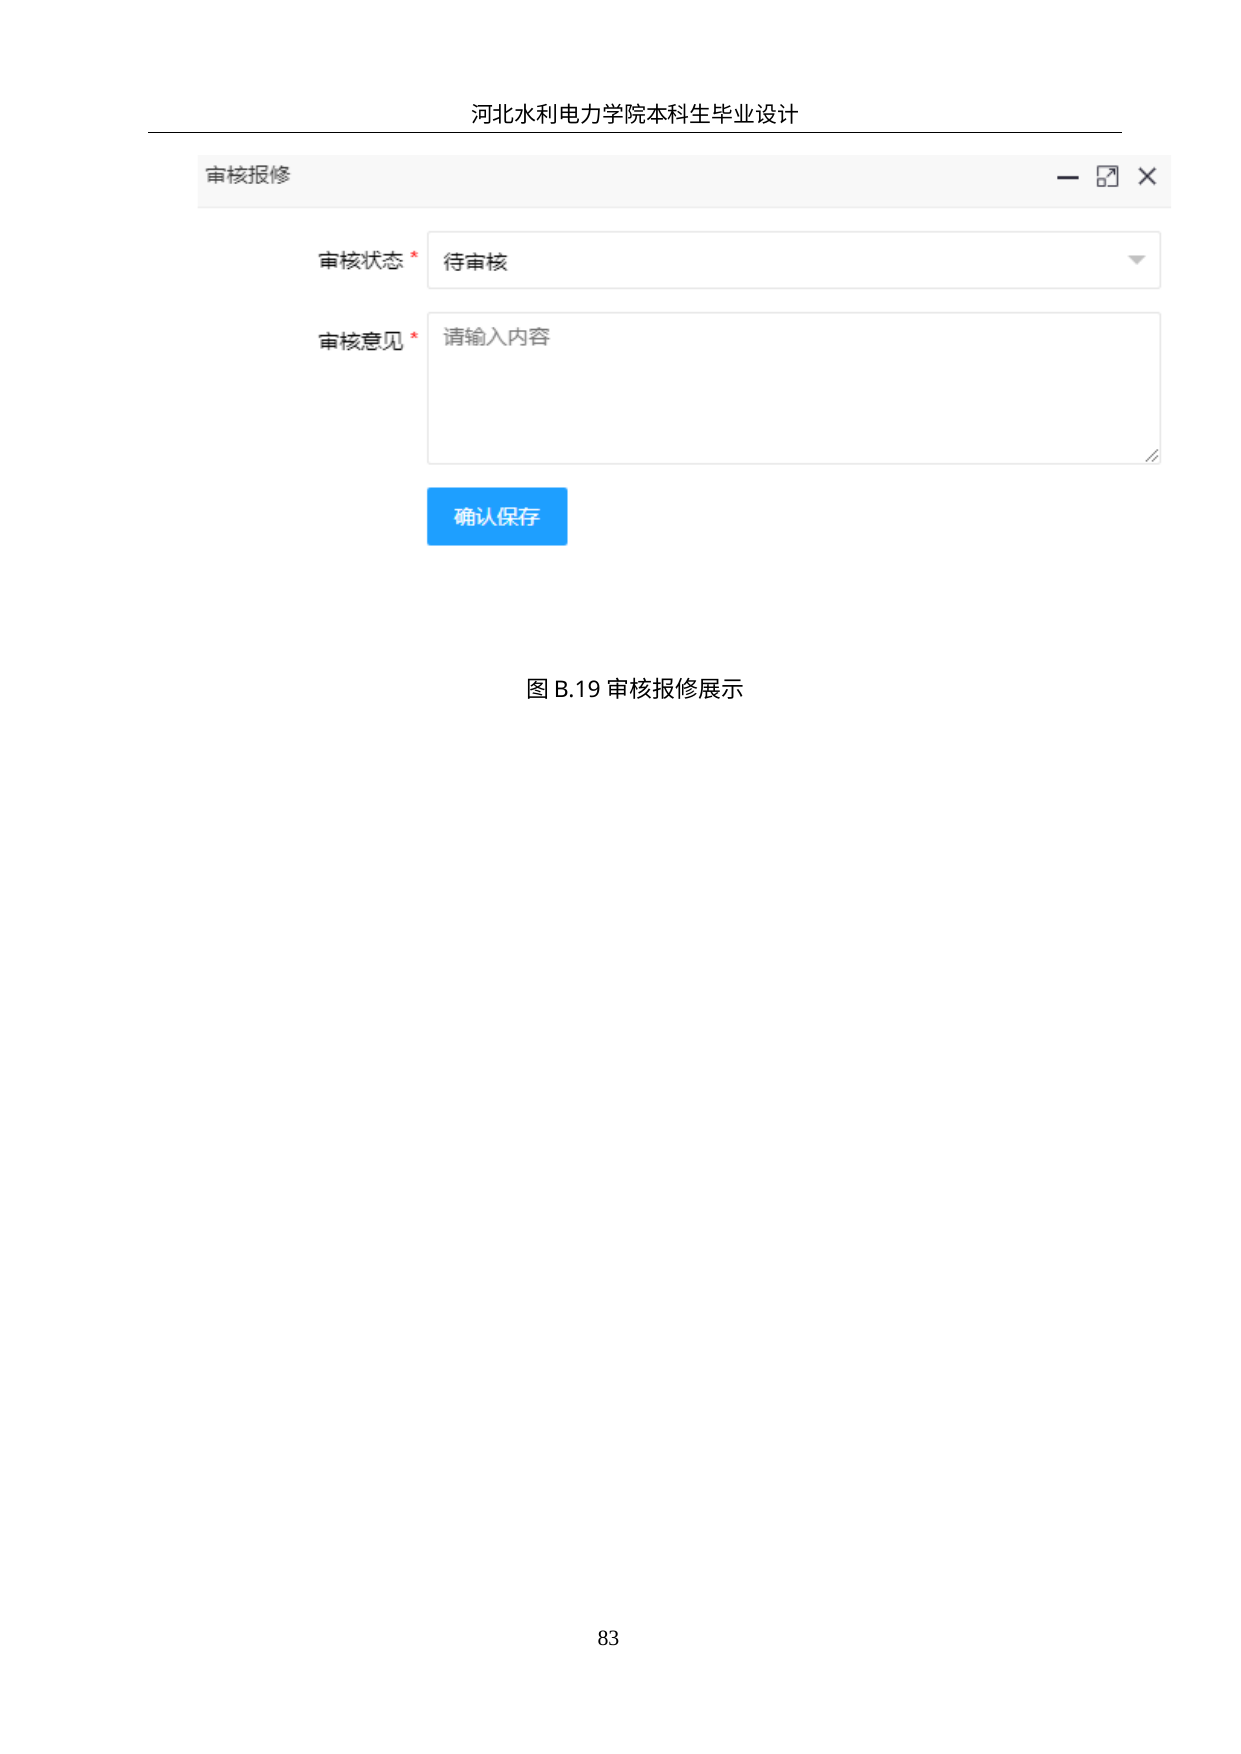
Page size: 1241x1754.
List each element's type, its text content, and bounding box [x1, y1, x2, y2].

text 图B.19 审核报修展示 [148, 655, 1122, 720]
picture [197, 155, 1172, 616]
